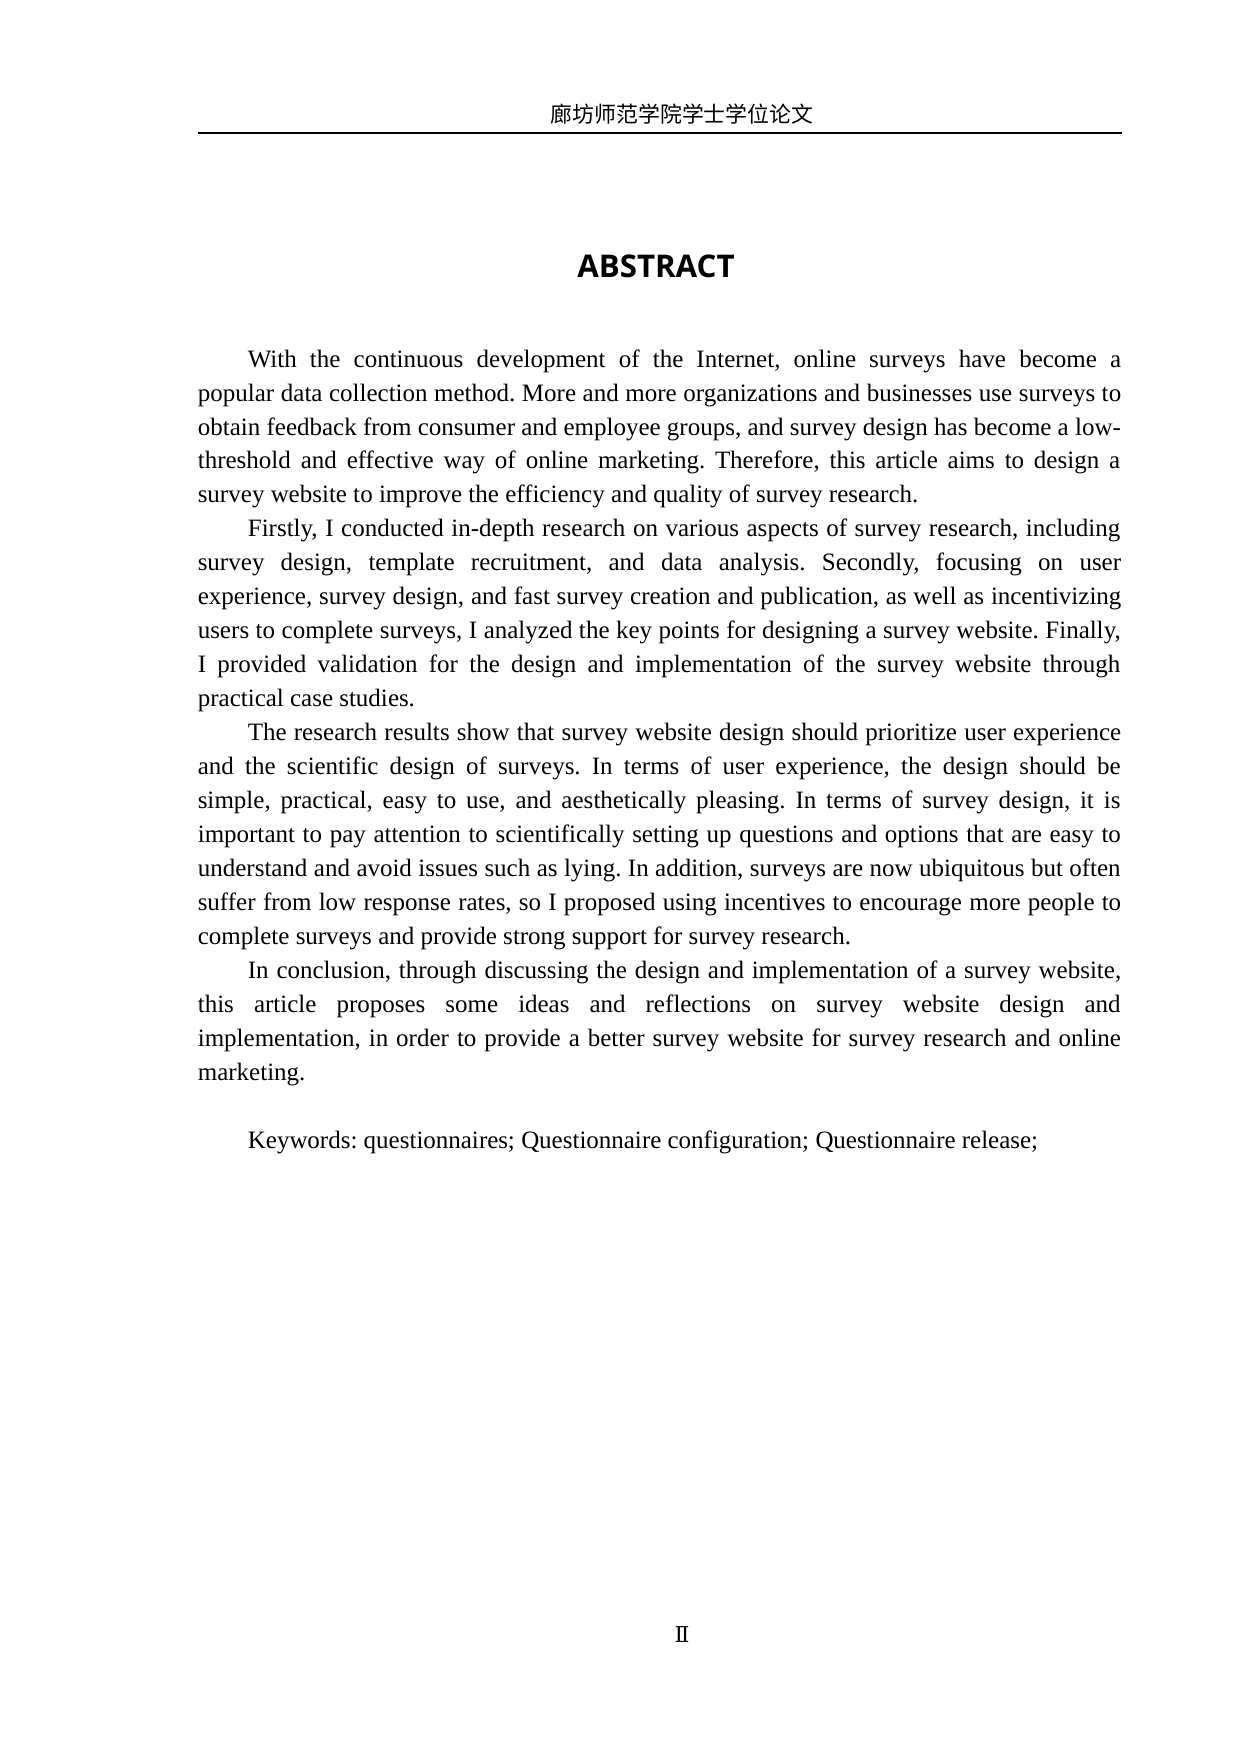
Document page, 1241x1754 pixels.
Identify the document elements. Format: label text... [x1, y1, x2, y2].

text Keywords: questionnaires; Questionnaire configuration; Questionnaire release; [198, 1122, 1122, 1156]
text The research results show that survey website design should prioritize user experience and the scientific design of surveys. In terms of user experience, the design should be simple, practical, easy to use, and aesthetically pleasing. In terms of survey design, it is important to pay attention to scientifically setting up questions and options that are easy to understand and avoid issues such as lying. In addition, surveys are now ubiquitous but often suffer from low response rates, so I proposed using incentives to encourage more people to complete surveys and provide strong support for survey research. [198, 715, 1122, 952]
subtitle ABSTRACT [168, 232, 1122, 299]
text Firstly, I conducted in-depth research on various aspects of survey research, including survey design, template recruitment, and data analysis. Secondly, focusing on user experience, survey design, and fast survey creation and publication, as well as incentivizing users to complete surveys, I analyzed the key points for designing a survey website. Finally, I provided validation for the design and implementation of the survey website through practical case studies. [198, 511, 1122, 715]
text In conclusion, through discussing the design and implementation of a survey website, this article proposes some ideas and reflections on survey website design and implementation, in order to provide a better survey website for survey research and online marketing. [198, 952, 1122, 1088]
text With the continuous development of the Internet, online surveys have become a popular data collection method. More and more organizations and businesses use surveys to obtain feedback from consumer and employee groups, and survey design has become a low-threshold and effective way of online marketing. Therefore, this article aims to design a survey website to improve the efficiency and quality of survey research. [198, 341, 1122, 511]
